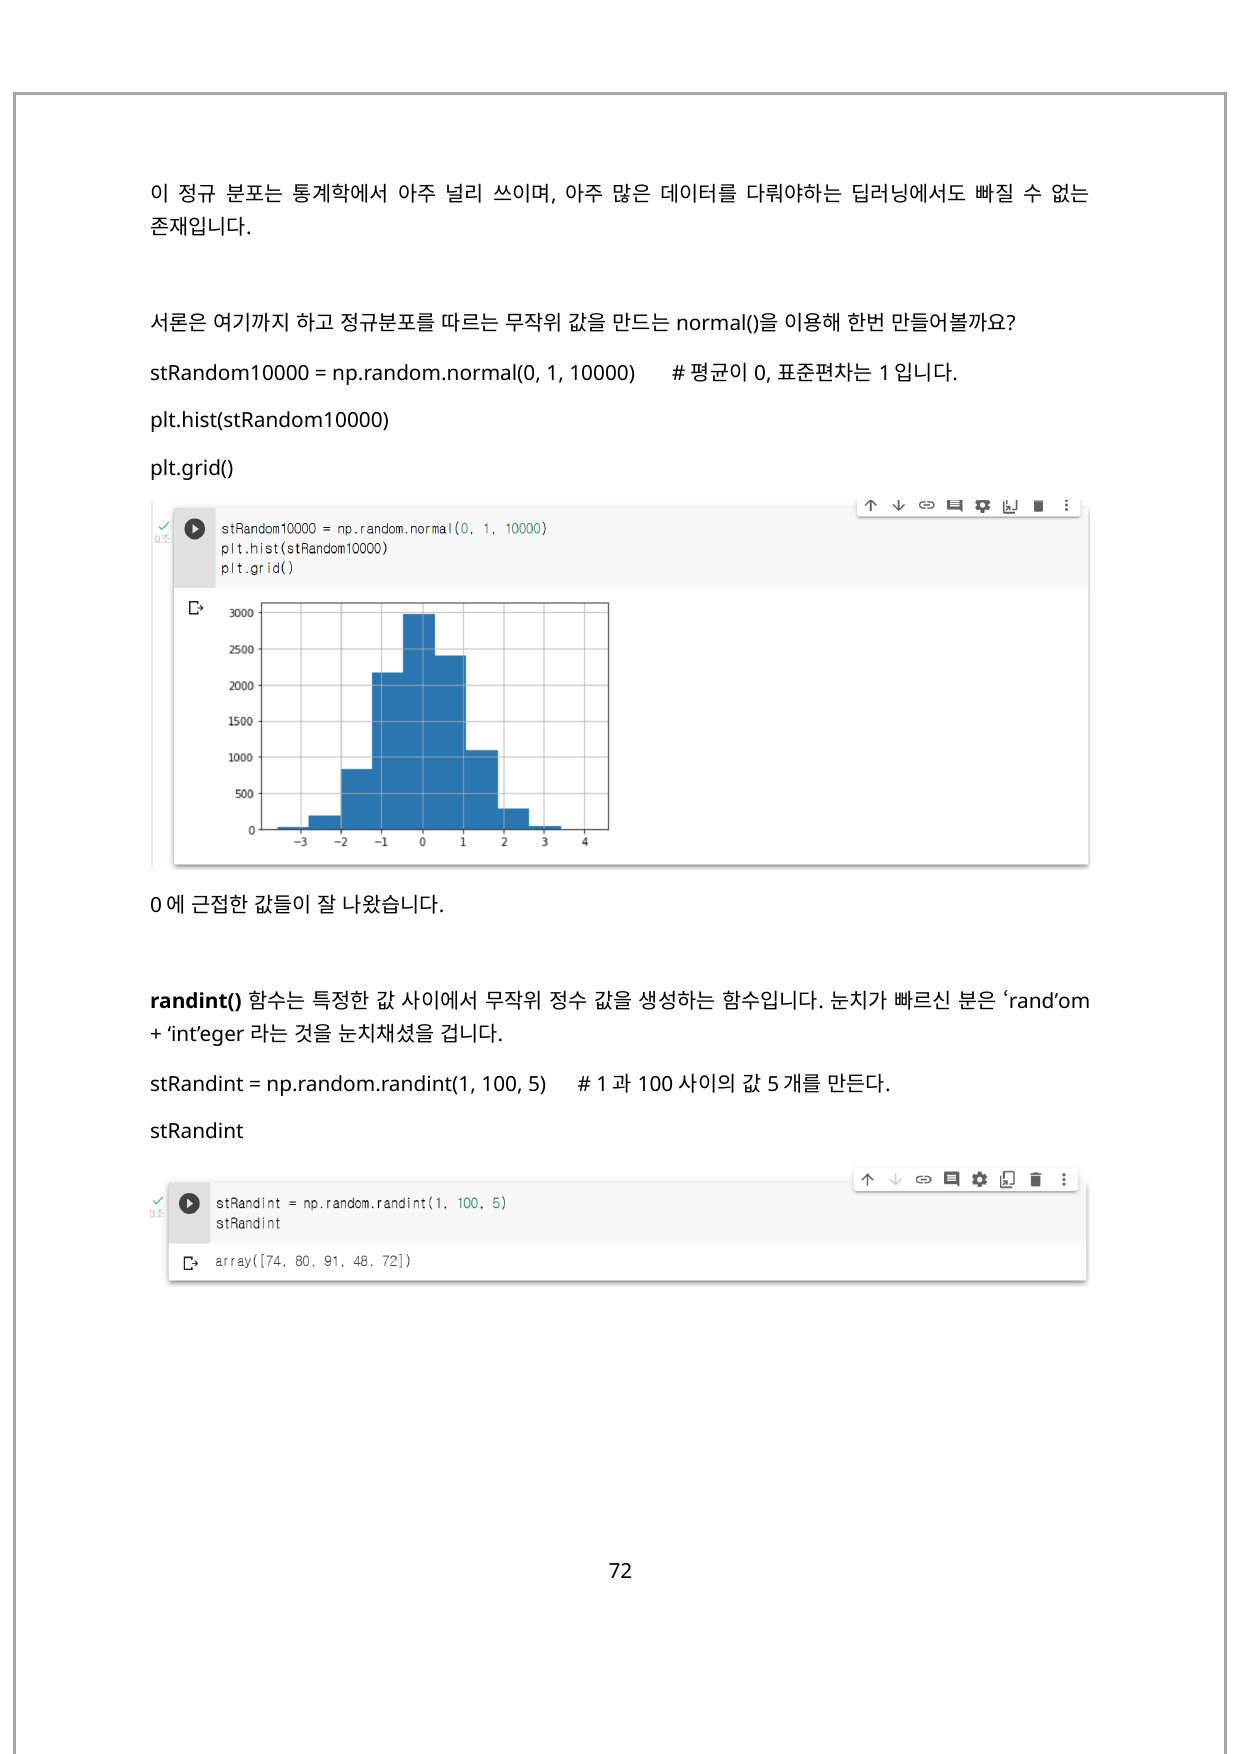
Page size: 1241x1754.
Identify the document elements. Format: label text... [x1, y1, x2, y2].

text 서론은 여기까지 하고 정규분포를 따르는 무작위 값을 만드는 normal()을 이용해 한번 만들어볼까요? [150, 307, 1090, 337]
picture [150, 500, 1091, 870]
text stRandom10000 = np.random.normal(0, 1, 10000) # 평균이 0, 표준편차는 1입니다. [150, 356, 1090, 386]
text stRandint = np.random.randint(1, 100, 5) # 1과 100 사이의 값 5개를 만든다. [150, 1067, 1090, 1097]
text plt.grid() [150, 453, 1090, 481]
picture [150, 1163, 1091, 1287]
text stRandint [150, 1116, 1090, 1144]
text randint() 함수는 특정한 값 사이에서 무작위 정수 값을 생성하는 함수입니다. 눈치가 빠르신 분은 ‘rand’om + ‘int’eger 라는 것을 눈치채셨을 겁니다. [150, 985, 1090, 1048]
text 0에 근접한 값들이 잘 나왔습니다. [150, 888, 1090, 918]
text plt.hist(stRandom10000) [150, 405, 1090, 434]
text 이 정규 분포는 통계학에서 아주 널리 쓰이며, 아주 많은 데이터를 다뤄야하는 딥러닝에서도 빠질 수 없는 존재입니다. [150, 177, 1090, 240]
